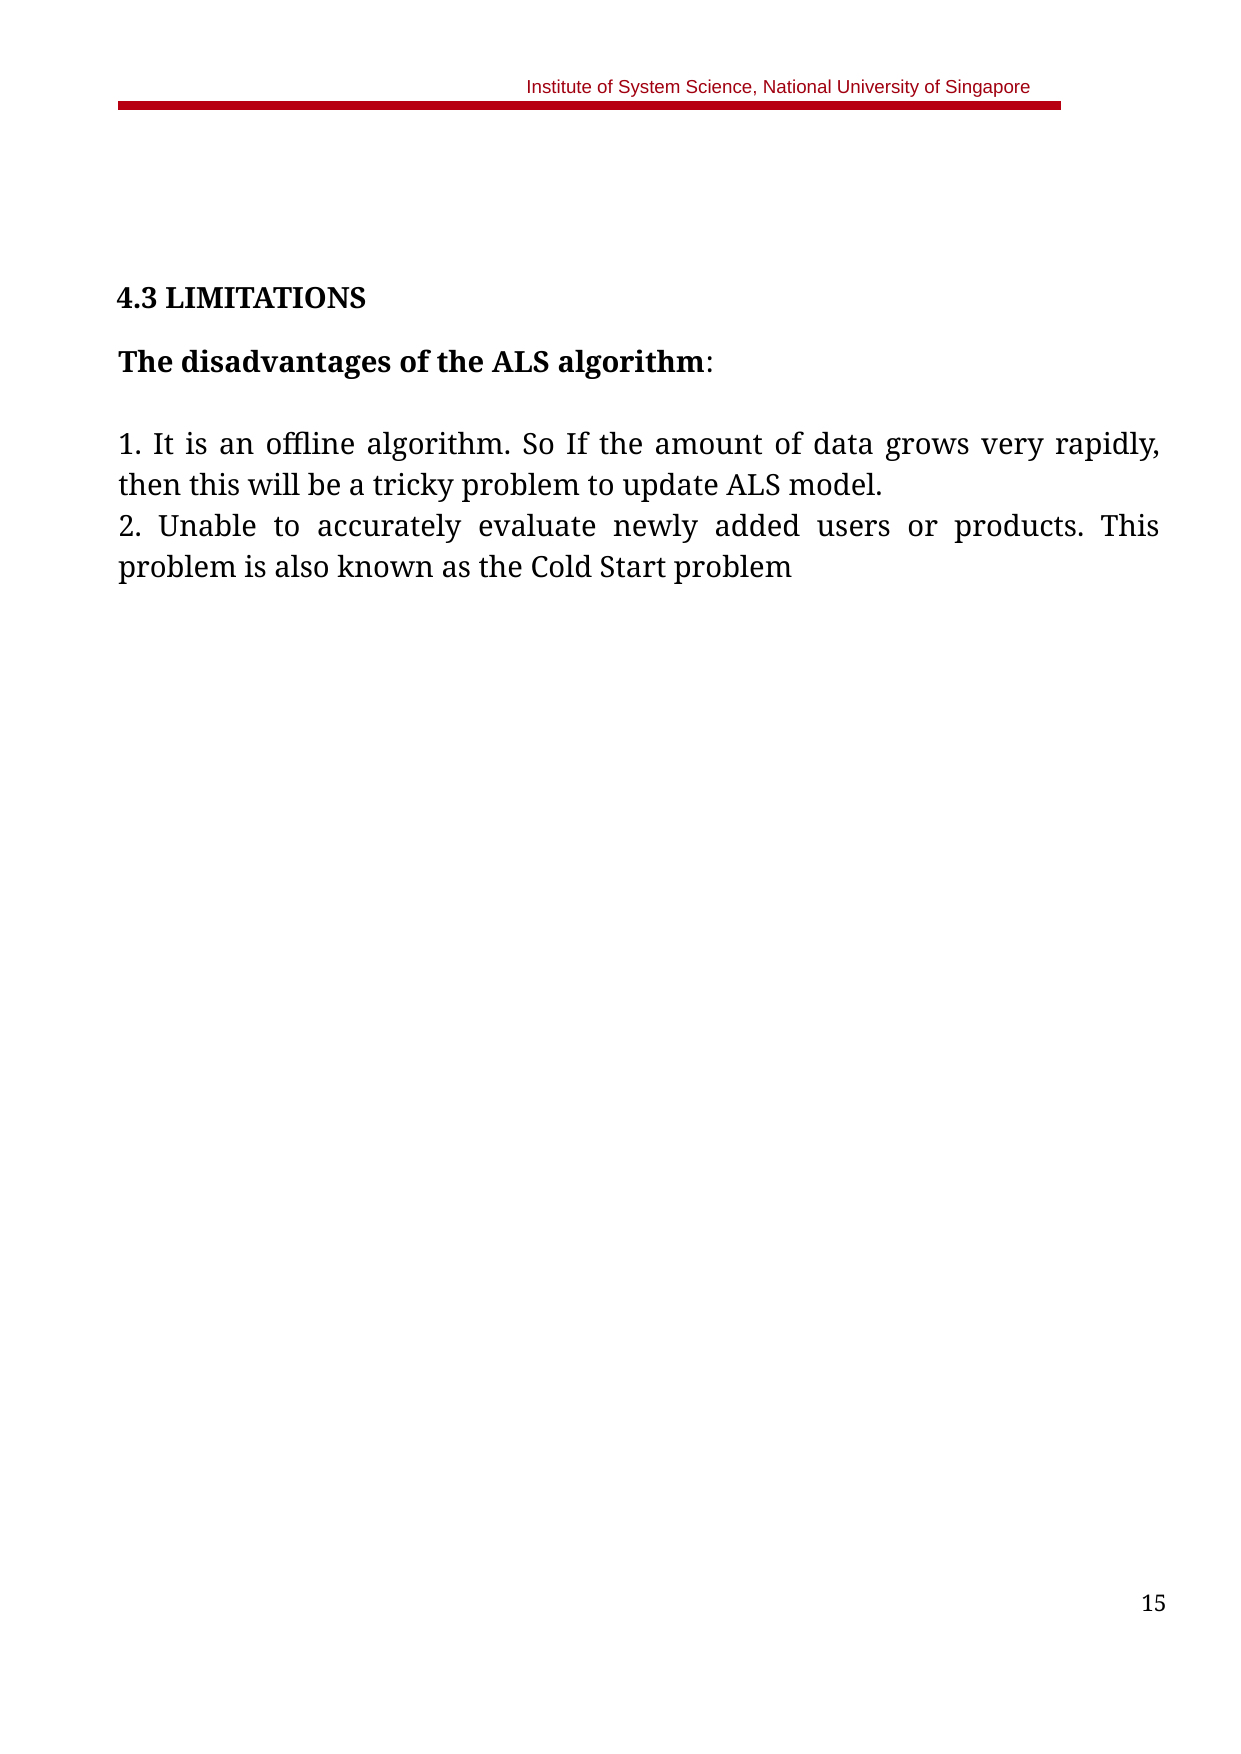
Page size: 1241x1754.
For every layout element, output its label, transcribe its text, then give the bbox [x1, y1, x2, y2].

text The disadvantages of the ALS algorithm: [118, 341, 1161, 381]
text 1. It is an offline algorithm. So If the amount of data grows very rapidly, then this will be a tricky problem to update ALS model. [118, 423, 1161, 504]
text 2. Unable to accurately evaluate newly added users or products. This problem is also known as the Cold Start problem [118, 505, 1161, 586]
subtitle 4.3 LIMITATIONS [116, 277, 1161, 317]
